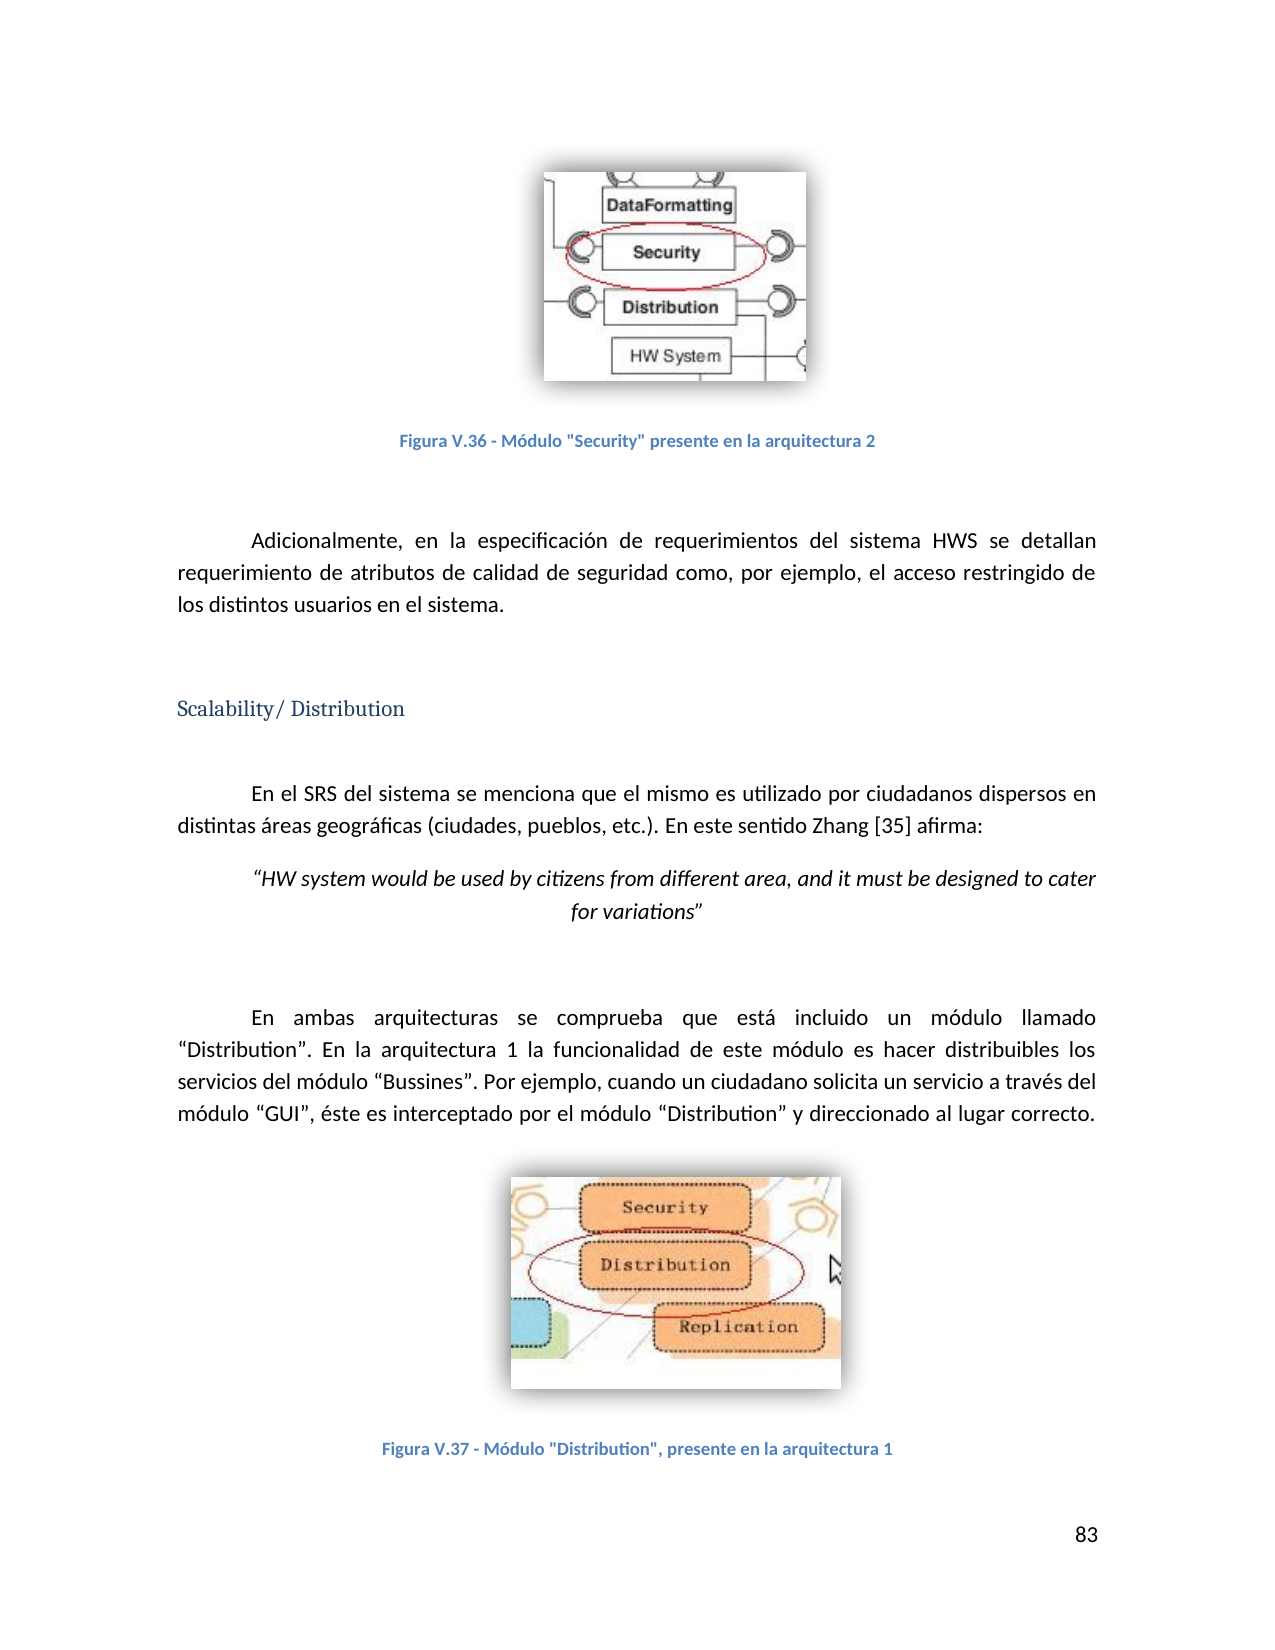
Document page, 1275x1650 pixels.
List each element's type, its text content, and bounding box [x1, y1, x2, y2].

text “HW system would be used by citizens from different area, and it must be designed to cater for variations” [177, 864, 1098, 925]
picture [511, 1177, 841, 1389]
text En el SRS del sistema se menciona que el mismo es utilizado por ciudadanos dispersos en distintas áreas geográficas (ciudades, pueblos, etc.). En este sentido Zhang afirma: [177, 779, 1098, 839]
subtitle Scalability/ Distribution [177, 696, 1098, 722]
text Adicionalmente, en la especificación de requerimientos del sistema HWS se detallan requerimiento de atributos de calidad de seguridad como, por ejemplo, el acceso restringido de los distintos usuarios en el sistema. [177, 526, 1098, 618]
picture [544, 172, 806, 381]
text En ambas arquitecturas se comprueba que está incluido un módulo llamado “Distribution”. En la arquitectura 1 la funcionalidad de este módulo es hacer distribuibles los servicios del módulo “Bussines”. Por ejemplo, cuando un ciudadano solicita un servicio a través del módulo “GUI”, éste es interceptado por el módulo “Distribution” y direccionado al lugar correcto. [177, 1003, 1098, 1127]
